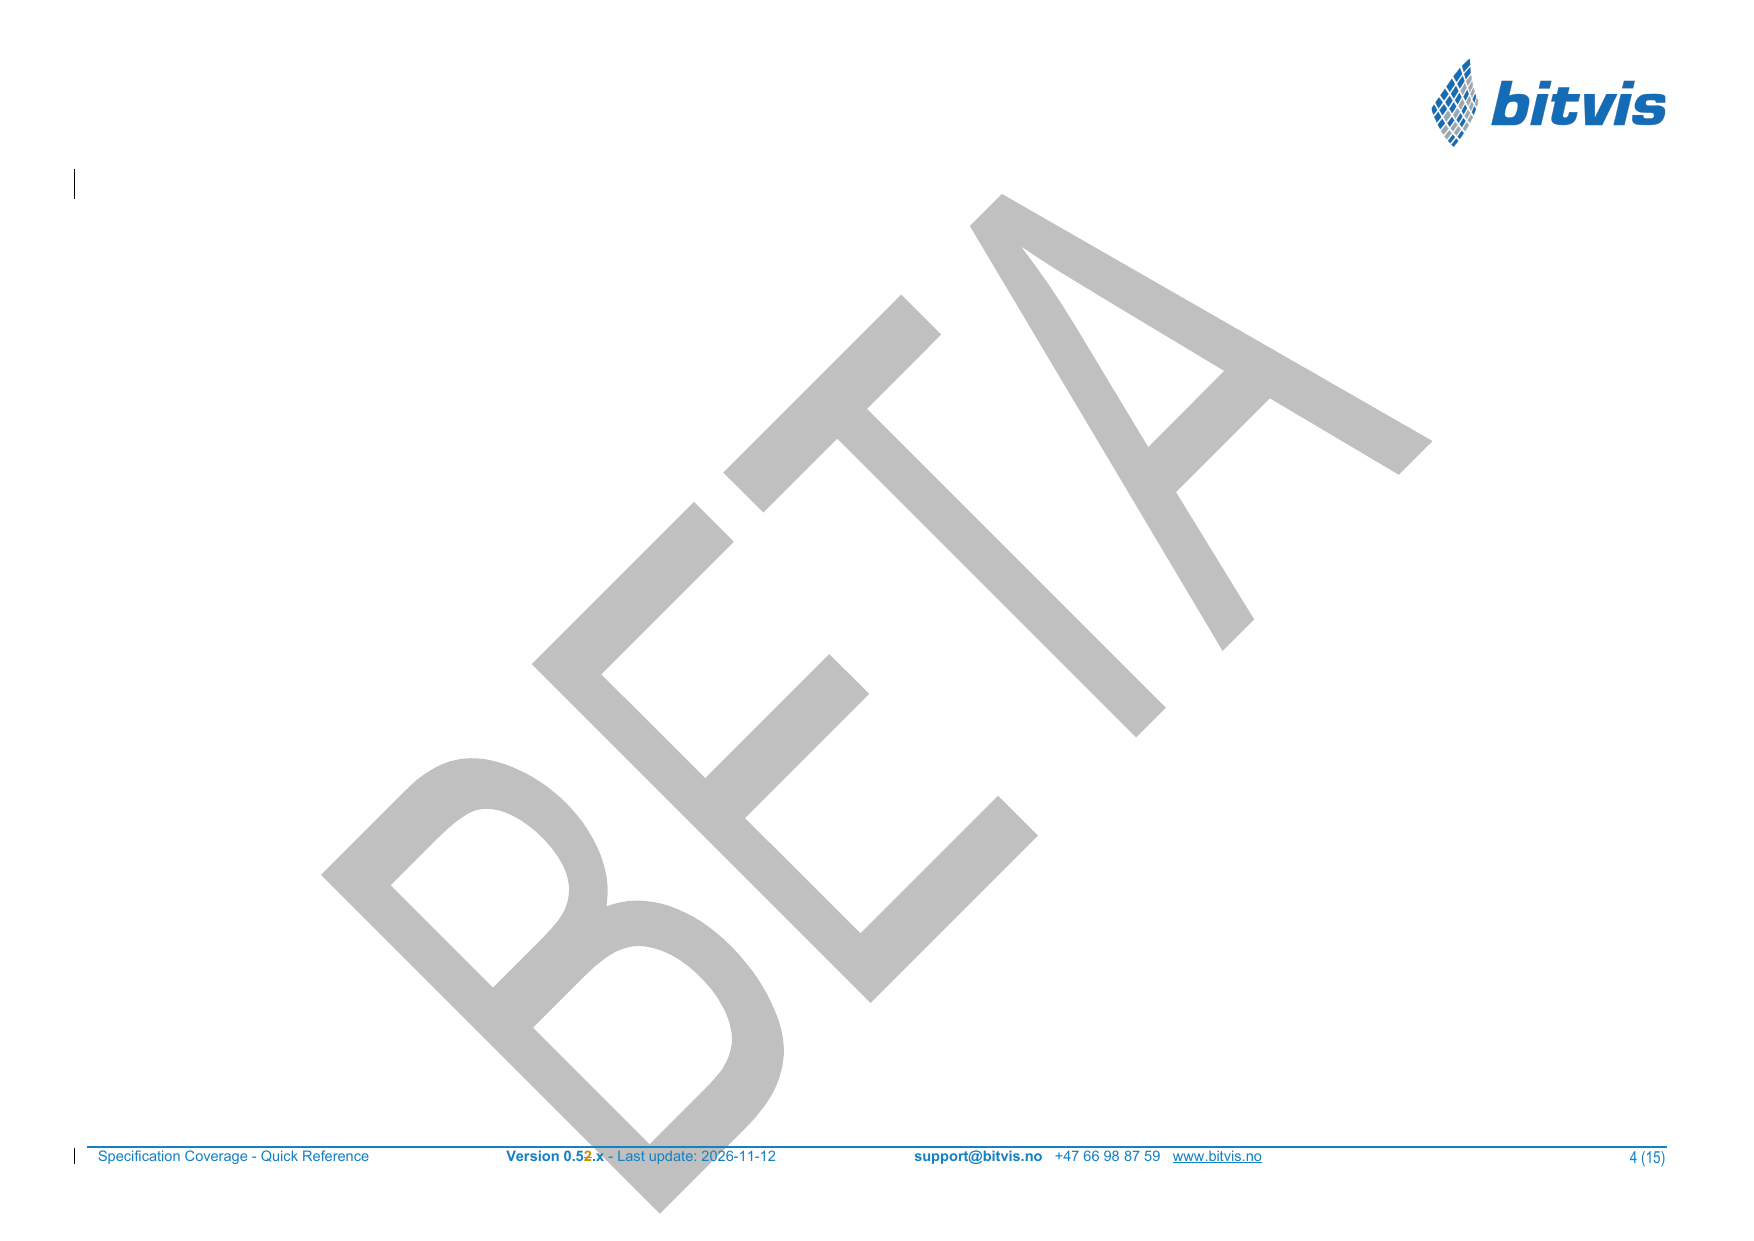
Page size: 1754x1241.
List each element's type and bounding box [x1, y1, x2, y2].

picture [1431, 59, 1666, 147]
